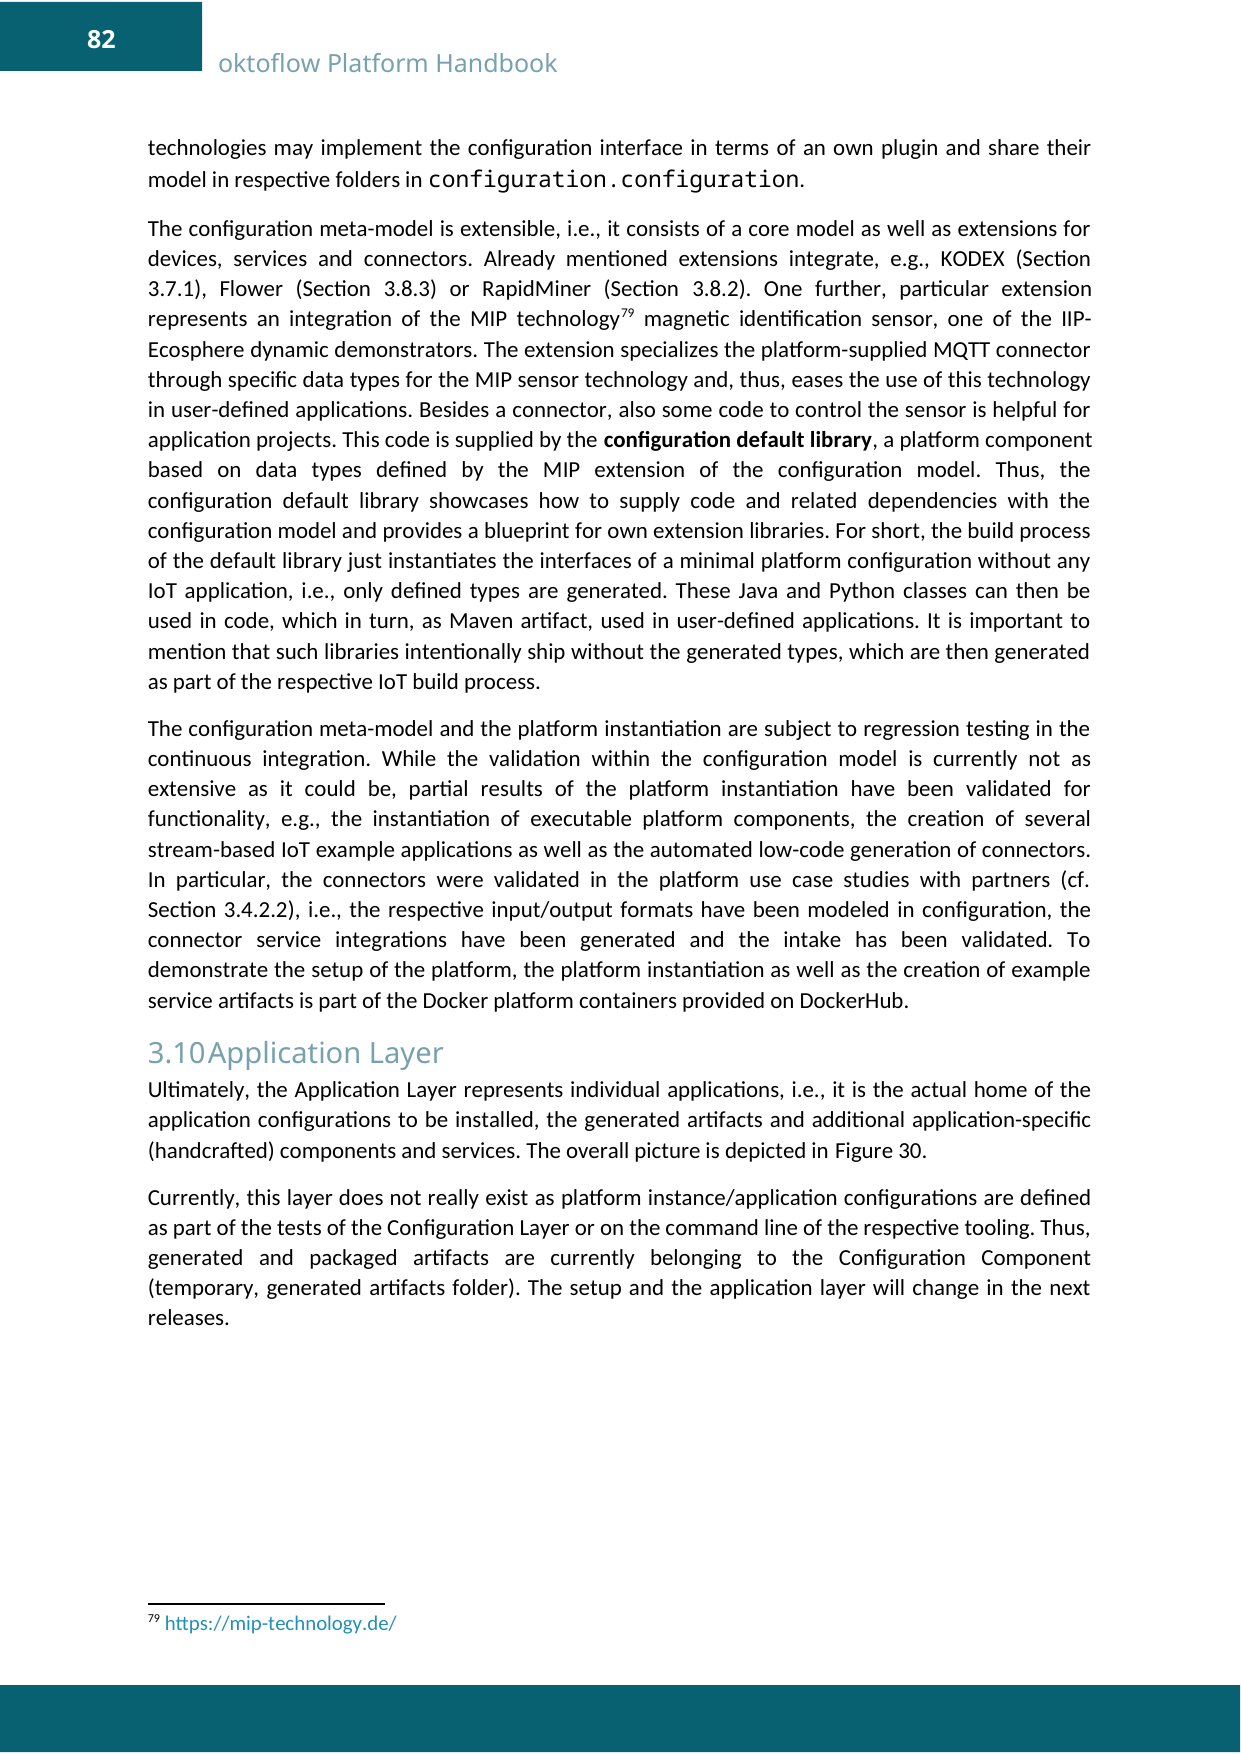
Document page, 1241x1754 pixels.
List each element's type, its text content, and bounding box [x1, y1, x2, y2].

text The configuration meta-model is extensible, i.e., it consists of a core model as well as extensions for devices, services and connectors. Already mentioned extensions integrate, e.g., KODEX (Section 3.7.1), Flower (Section 3.8.3) or RapidMiner (Section 3.8.2). One further, particular extension represents an integration of the MIP technology magnetic identification sensor, one of the IIP-Ecosphere dynamic demonstrators. The extension specializes the platform-supplied MQTT connector through specific data types for the MIP sensor technology and, thus, eases the use of this technology in user-defined applications. Besides a connector, also some code to control the sensor is helpful for application projects. This code is supplied by the configuration default library, a platform component based on data types defined by the MIP extension of the configuration model. Thus, the configuration default library showcases how to supply code and related dependencies with the configuration model and provides a blueprint for own extension libraries. For short, the build process of the default library just instantiates the interfaces of a minimal platform configuration without any IoT application, i.e., only defined types are generated. These Java and Python classes can then be used in code, which in turn, as Maven artifact, used in user-defined applications. It is important to mention that such libraries intentionally ship without the generated types, which are then generated as part of the respective IoT build process. [148, 214, 1093, 695]
text Ultimately, the Application Layer represents individual applications, i.e., it is the actual home of the application configurations to be installed, the generated artifacts and additional application-specific (handcrafted) components and services. The overall picture is depicted in Figure 30. [148, 1075, 1093, 1164]
subtitle Application Layer [148, 1033, 1093, 1072]
text Currently, this layer does not really exist as platform instance/application configurations are defined as part of the tests of the Configuration Layer or on the command line of the respective tooling. Thus, generated and packaged artifacts are currently belonging to the Configuration Component (temporary, generated artifacts folder). The setup and the application layer will change in the next releases. [148, 1183, 1093, 1332]
text The configuration meta-model and the platform instantiation are subject to regression testing in the continuous integration. While the validation within the configuration model is currently not as extensive as it could be, partial results of the platform instantiation have been validated for functionality, e.g., the instantiation of executable platform components, the creation of several stream-based IoT example applications as well as the automated low-code generation of connectors. In particular, the connectors were validated in the platform use case studies with partners (cf. Section 3.4.2.2), i.e., the respective input/output formats have been modeled in configuration, the connector service integrations have been generated and the intake has been validated. To demonstrate the setup of the platform, the platform instantiation as well as the creation of example service artifacts is part of the Docker platform containers provided on DockerHub. [148, 714, 1093, 1014]
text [148, 133, 1093, 195]
